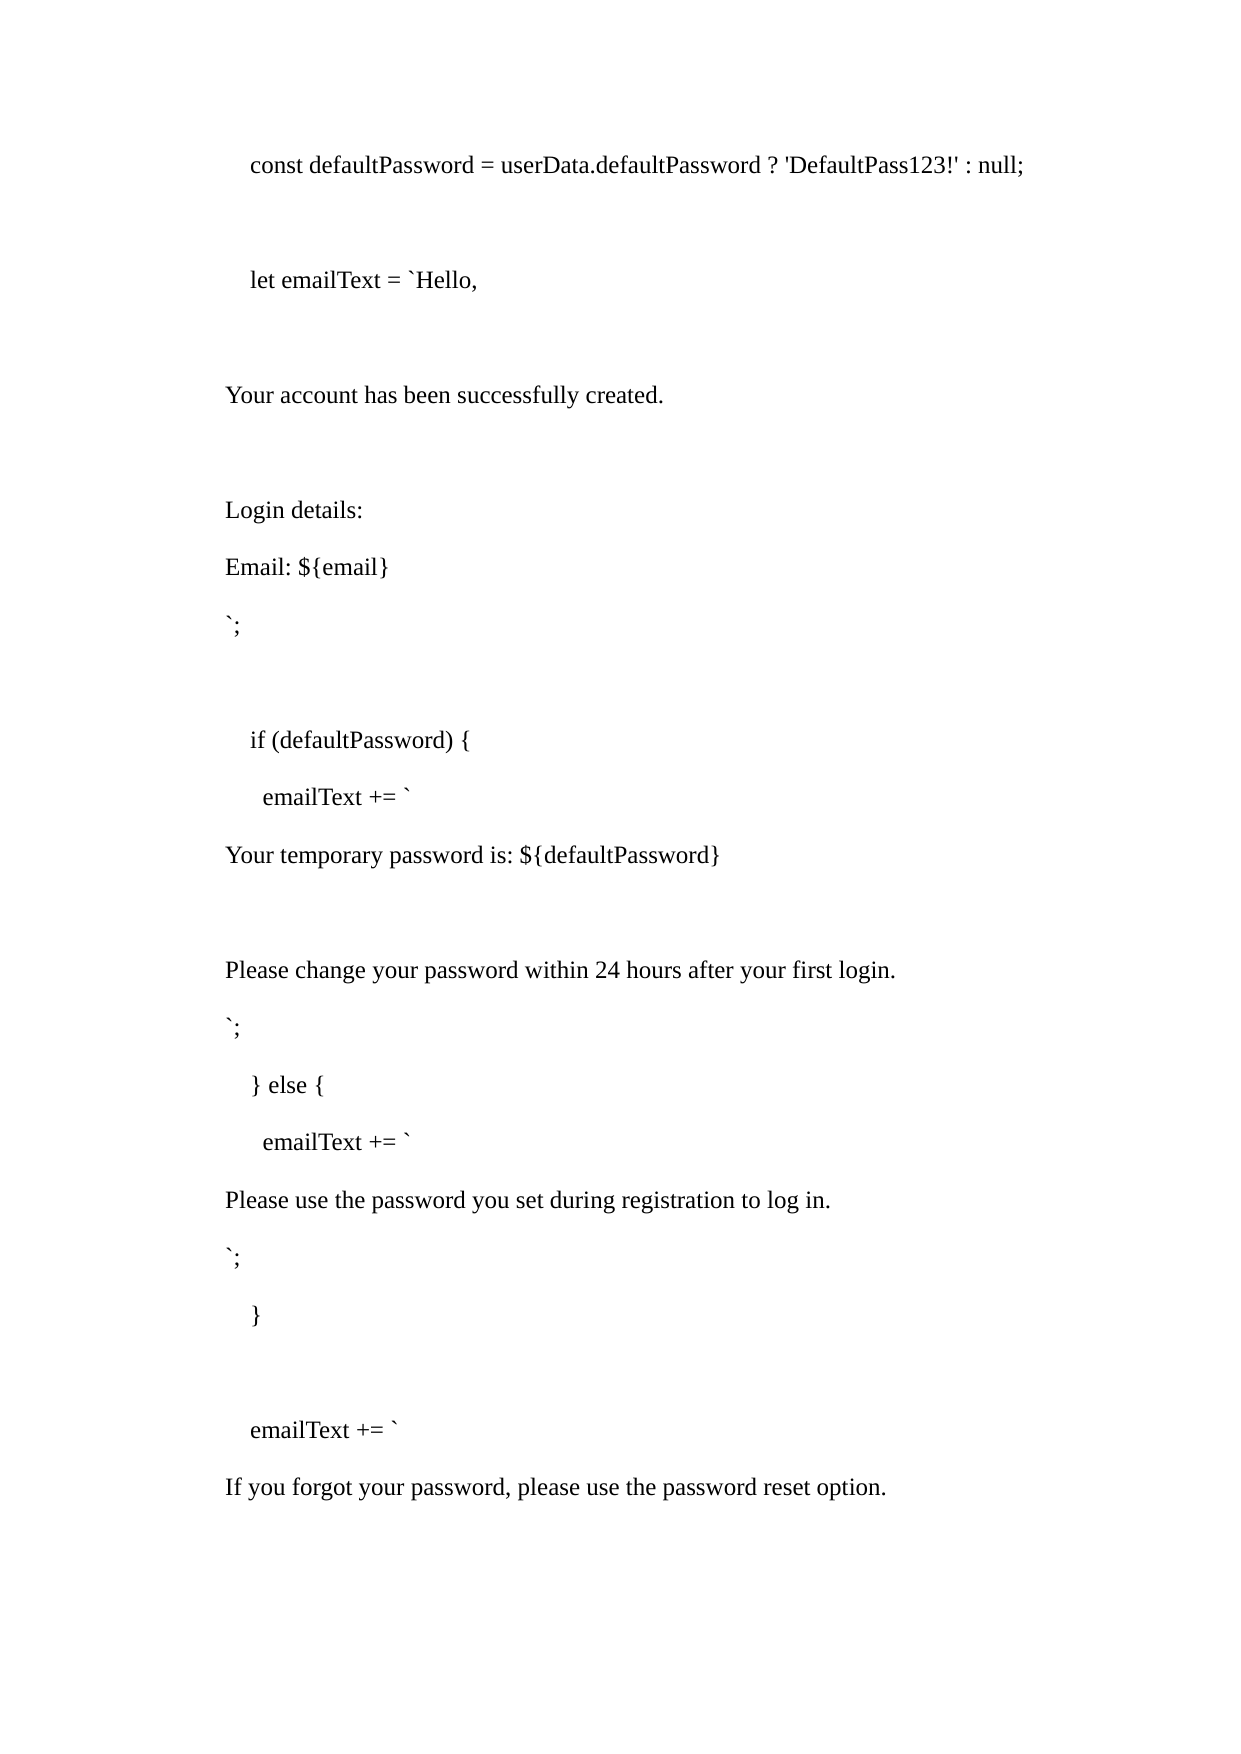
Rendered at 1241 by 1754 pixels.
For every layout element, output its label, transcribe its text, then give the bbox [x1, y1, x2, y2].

text } [150, 1300, 1090, 1329]
text `; [150, 1242, 1090, 1271]
text } else { [150, 1070, 1090, 1099]
text const defaultPassword = userData.defaultPassword ? 'DefaultPass123!' : null; [150, 150, 1090, 179]
text `; [150, 610, 1090, 639]
text Login details: [150, 495, 1090, 524]
text Your account has been successfully created. [150, 380, 1090, 409]
text Please change your password within 24 hours after your first login. [150, 955, 1090, 984]
text emailText += ` [150, 782, 1090, 811]
text if (defaultPassword) { [150, 725, 1090, 754]
text If you forgot your password, please use the password reset option. [150, 1472, 1090, 1501]
text emailText += ` [150, 1127, 1090, 1156]
text Email: ${email} [150, 552, 1090, 581]
text Please use the password you set during registration to log in. [150, 1185, 1090, 1214]
text `; [150, 1012, 1090, 1041]
text Your temporary password is: ${defaultPassword} [150, 840, 1090, 869]
text let emailText = `Hello, [150, 265, 1090, 294]
text emailText += ` [150, 1415, 1090, 1444]
